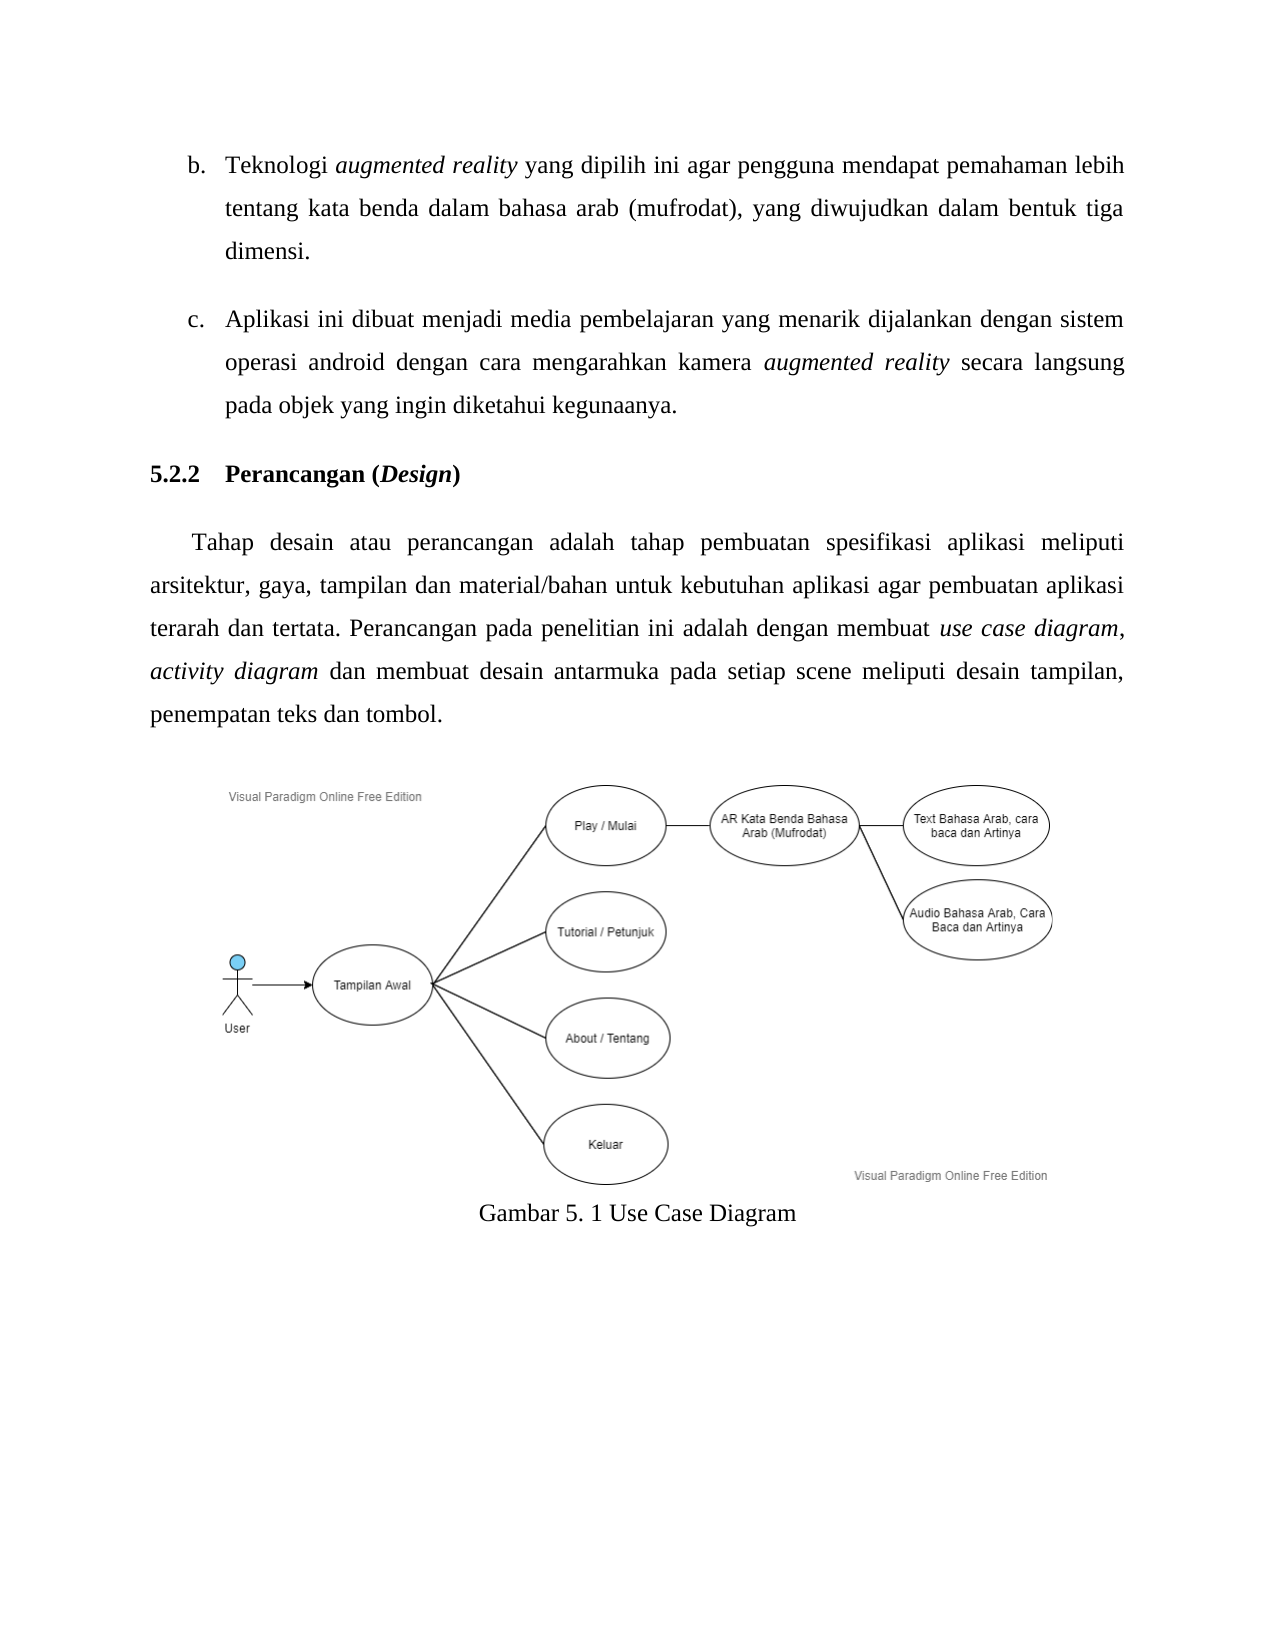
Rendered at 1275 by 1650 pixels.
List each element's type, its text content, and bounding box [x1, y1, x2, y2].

list Teknologi augmented reality yang dipilih ini agar pengguna mendapat pemahaman lebih tentang kata benda dalam bahasa arab (mufrodat), yang diwujudkan dalam bentuk tiga dimensi. [187, 150, 1125, 265]
picture [222, 785, 1053, 1185]
list Aplikasi ini dibuat menjadi media pembelajaran yang menarik dijalankan dengan sistem operasi android dengan cara mengarahkan kamera augmented reality secara langsung pada objek yang ingin diketahui kegunaanya. [187, 304, 1125, 419]
text Tahap desain atau perancangan adalah tahap pembuatan spesifikasi aplikasi meliputi arsitektur, gaya, tampilan dan material/bahan untuk kebutuhan aplikasi agar pembuatan aplikasi terarah dan tertata. Perancangan pada penelitian ini adalah dengan membuat use case diagram, activity diagram dan membuat desain antarmuka pada setiap scene meliputi desain tampilan, penempatan teks dan tombol. [150, 527, 1125, 728]
text Gambar 5. 1 Use Case Diagram [150, 1198, 1125, 1227]
list Perancangan (Design) [150, 459, 1125, 487]
